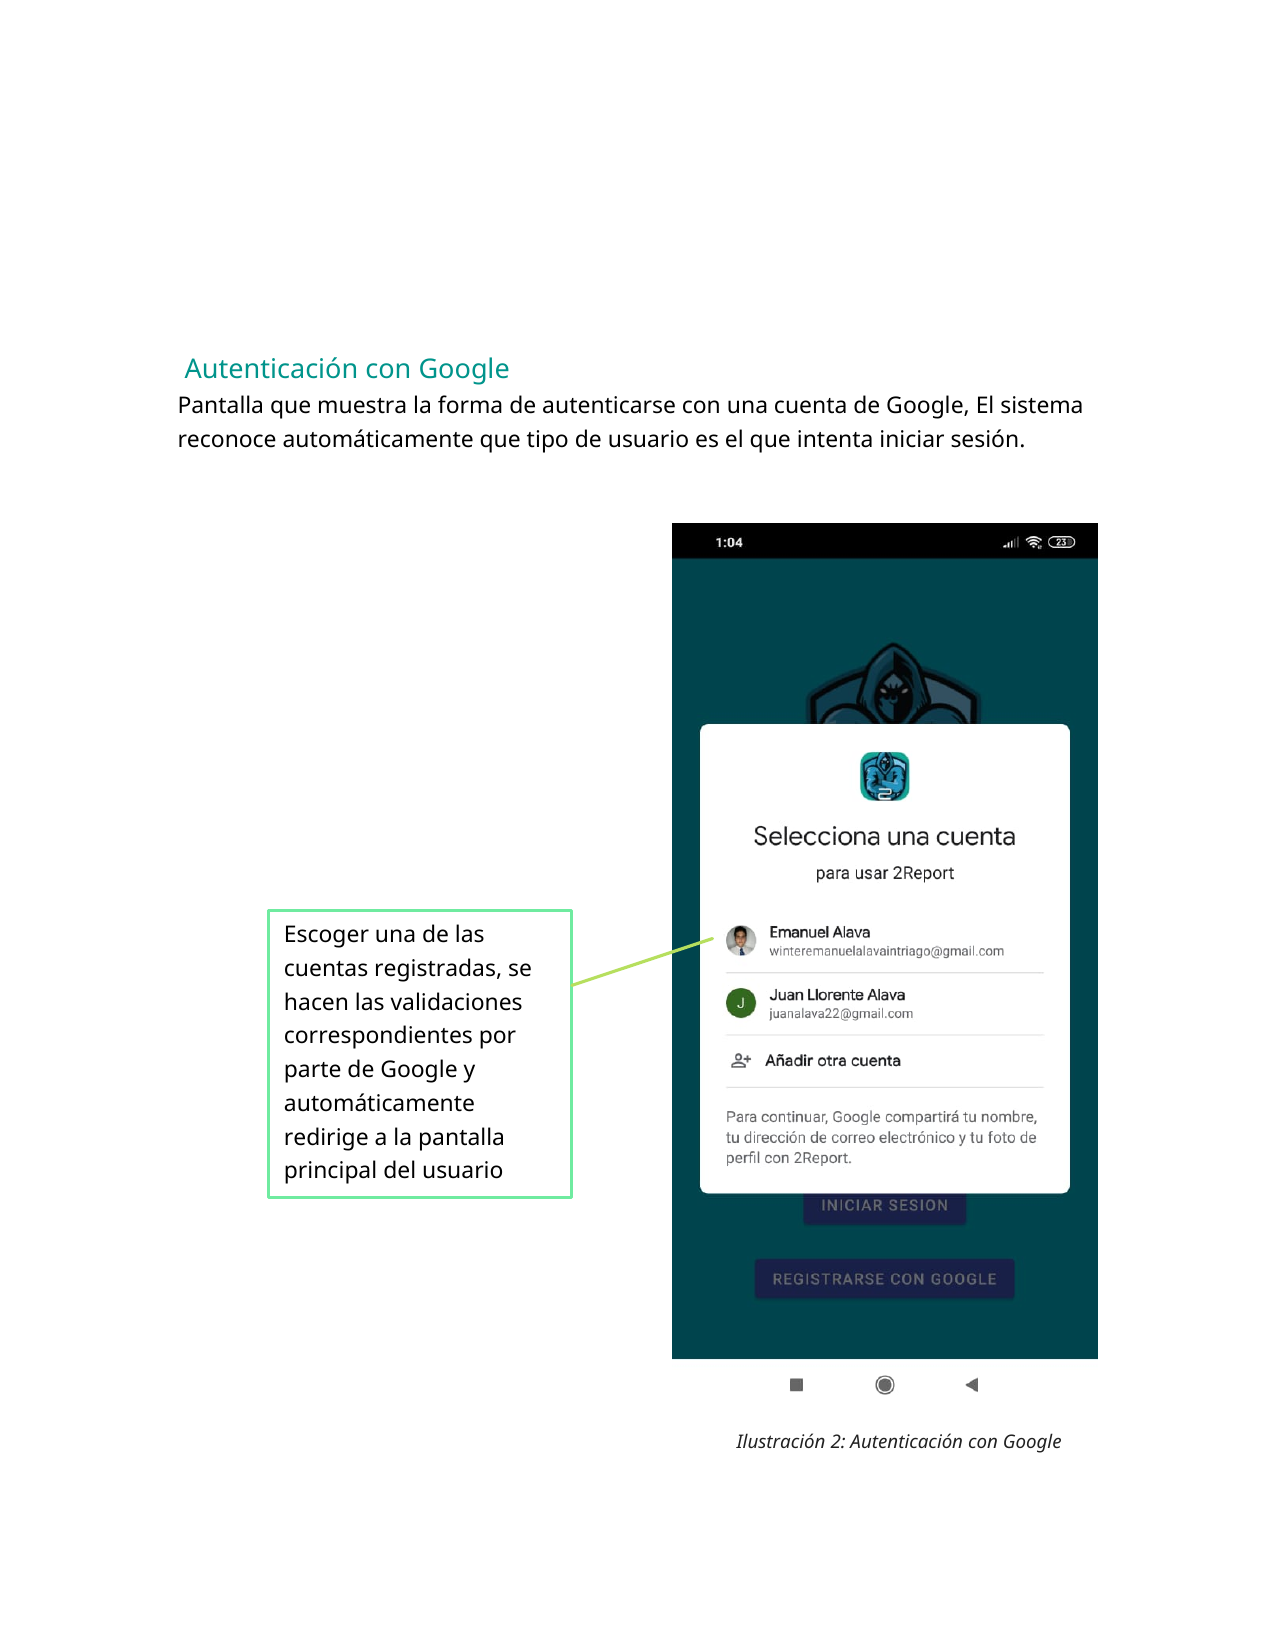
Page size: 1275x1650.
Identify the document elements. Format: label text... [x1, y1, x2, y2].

subtitle Autenticación con Google [177, 349, 1098, 386]
text Ilustración 2: Autenticación con Google [627, 1429, 1098, 1454]
text Pantalla que muestra la forma de autenticarse con una cuenta de Google, El sistema reconoce automáticamente que tipo de usuario es el que intenta iniciar sesión. [177, 389, 1098, 454]
picture [672, 523, 1098, 1410]
